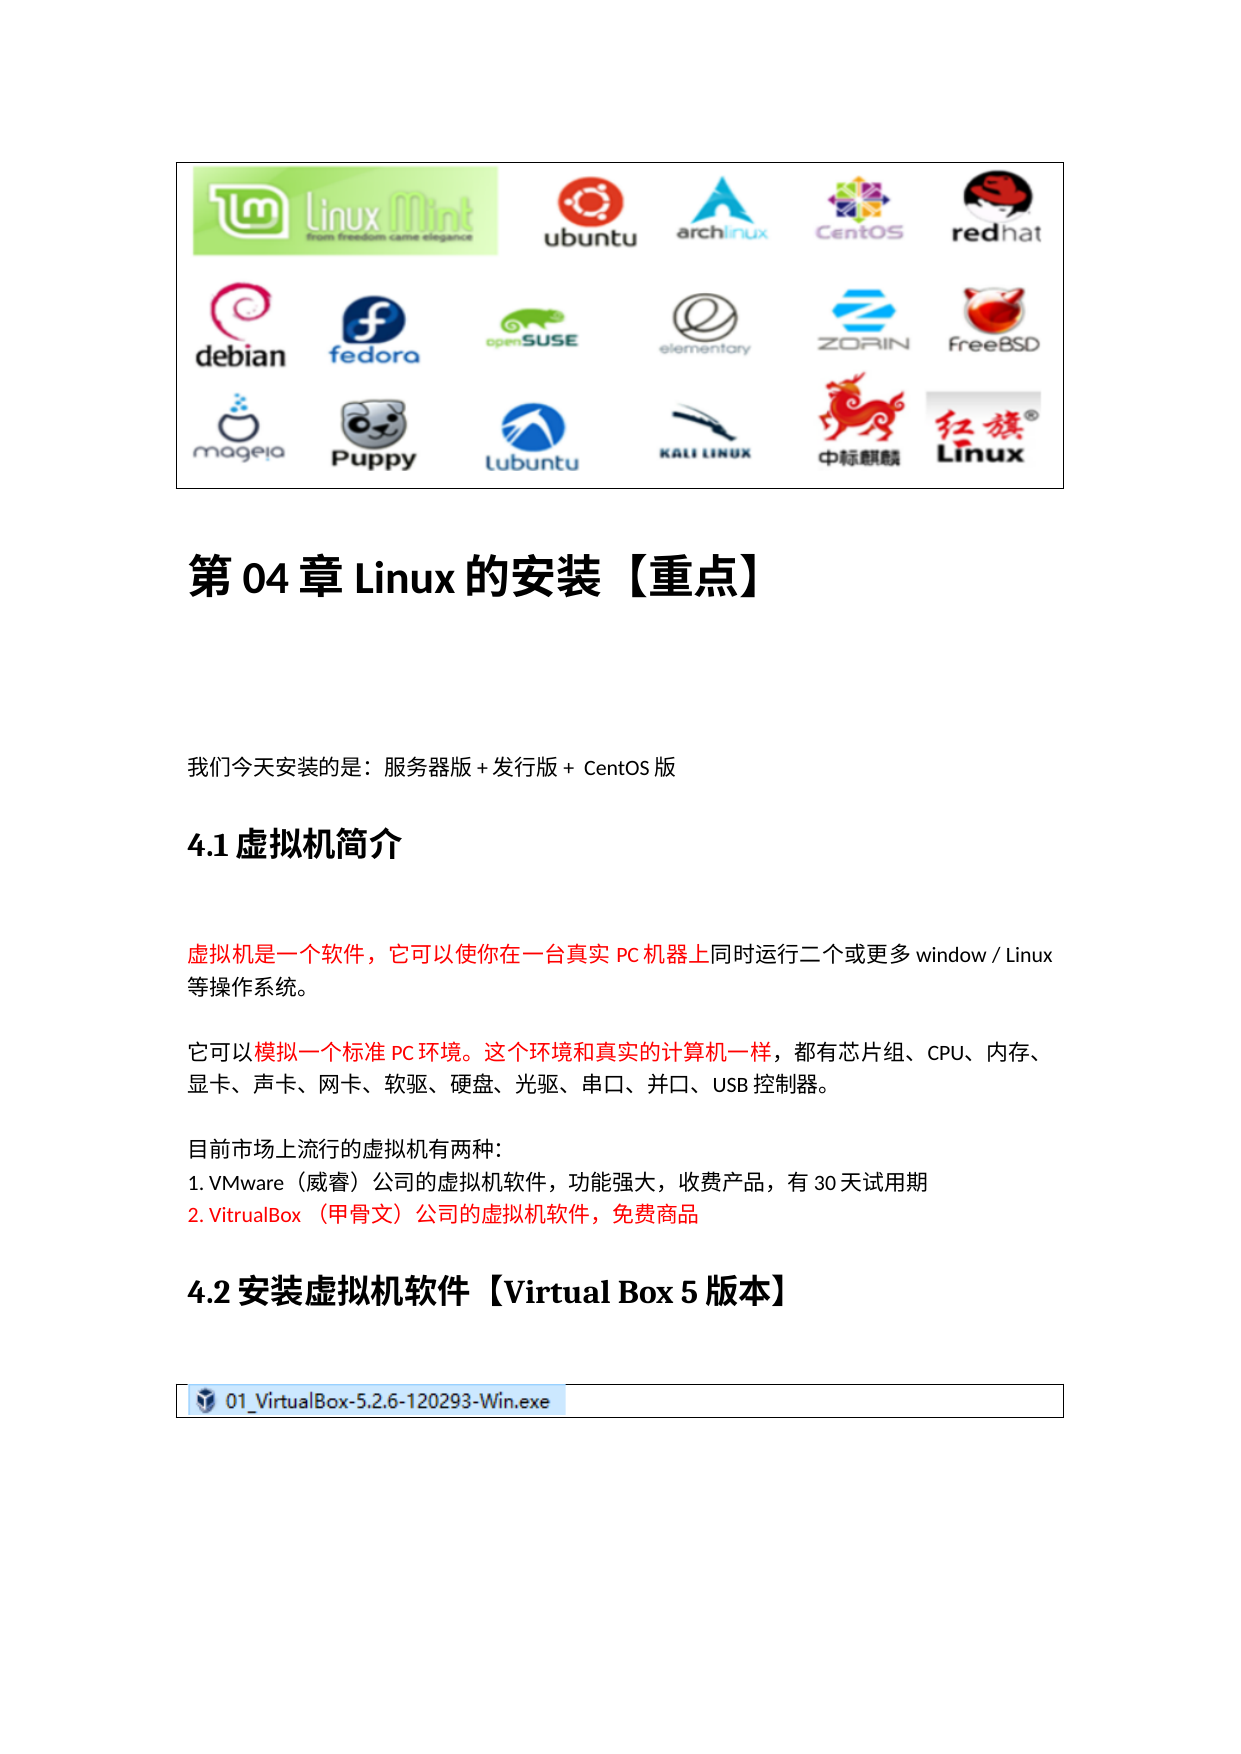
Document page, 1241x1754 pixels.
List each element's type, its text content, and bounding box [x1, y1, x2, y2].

text 它可以模拟一个标准PC环境。这个环境和真实的计算机一样，都有芯片组、CPU、内存、显卡、声卡、网卡、软驱、硬盘、光驱、串口、并口、USB控制器。 [187, 1034, 1053, 1099]
text 1. VMware（威睿）公司的虚拟机软件，功能强大，收费产品，有30天试用期 [187, 1164, 1053, 1197]
subtitle 4.1虚拟机简介 [187, 809, 1053, 874]
text 2. VitrualBox （甲骨文）公司的虚拟机软件，免费商品 [187, 1197, 1053, 1229]
subtitle 第04章 Linux的安装【重点】 [187, 524, 1053, 622]
text 我们今天安装的是：服务器版 + 发行版 + CentOS版 [187, 750, 1053, 782]
subtitle 4.2安装虚拟机软件【Virtual Box 5版本】 [187, 1256, 1053, 1321]
picture [187, 163, 1052, 471]
text 虚拟机是一个软件，它可以使你在一台真实PC机器上同时运行二个或更多window / Linux等操作系统。 [187, 937, 1053, 1002]
table_header [177, 1385, 1063, 1417]
table_header [177, 163, 1063, 488]
picture [187, 1384, 566, 1415]
text 目前市场上流行的虚拟机有两种： [187, 1132, 1053, 1164]
